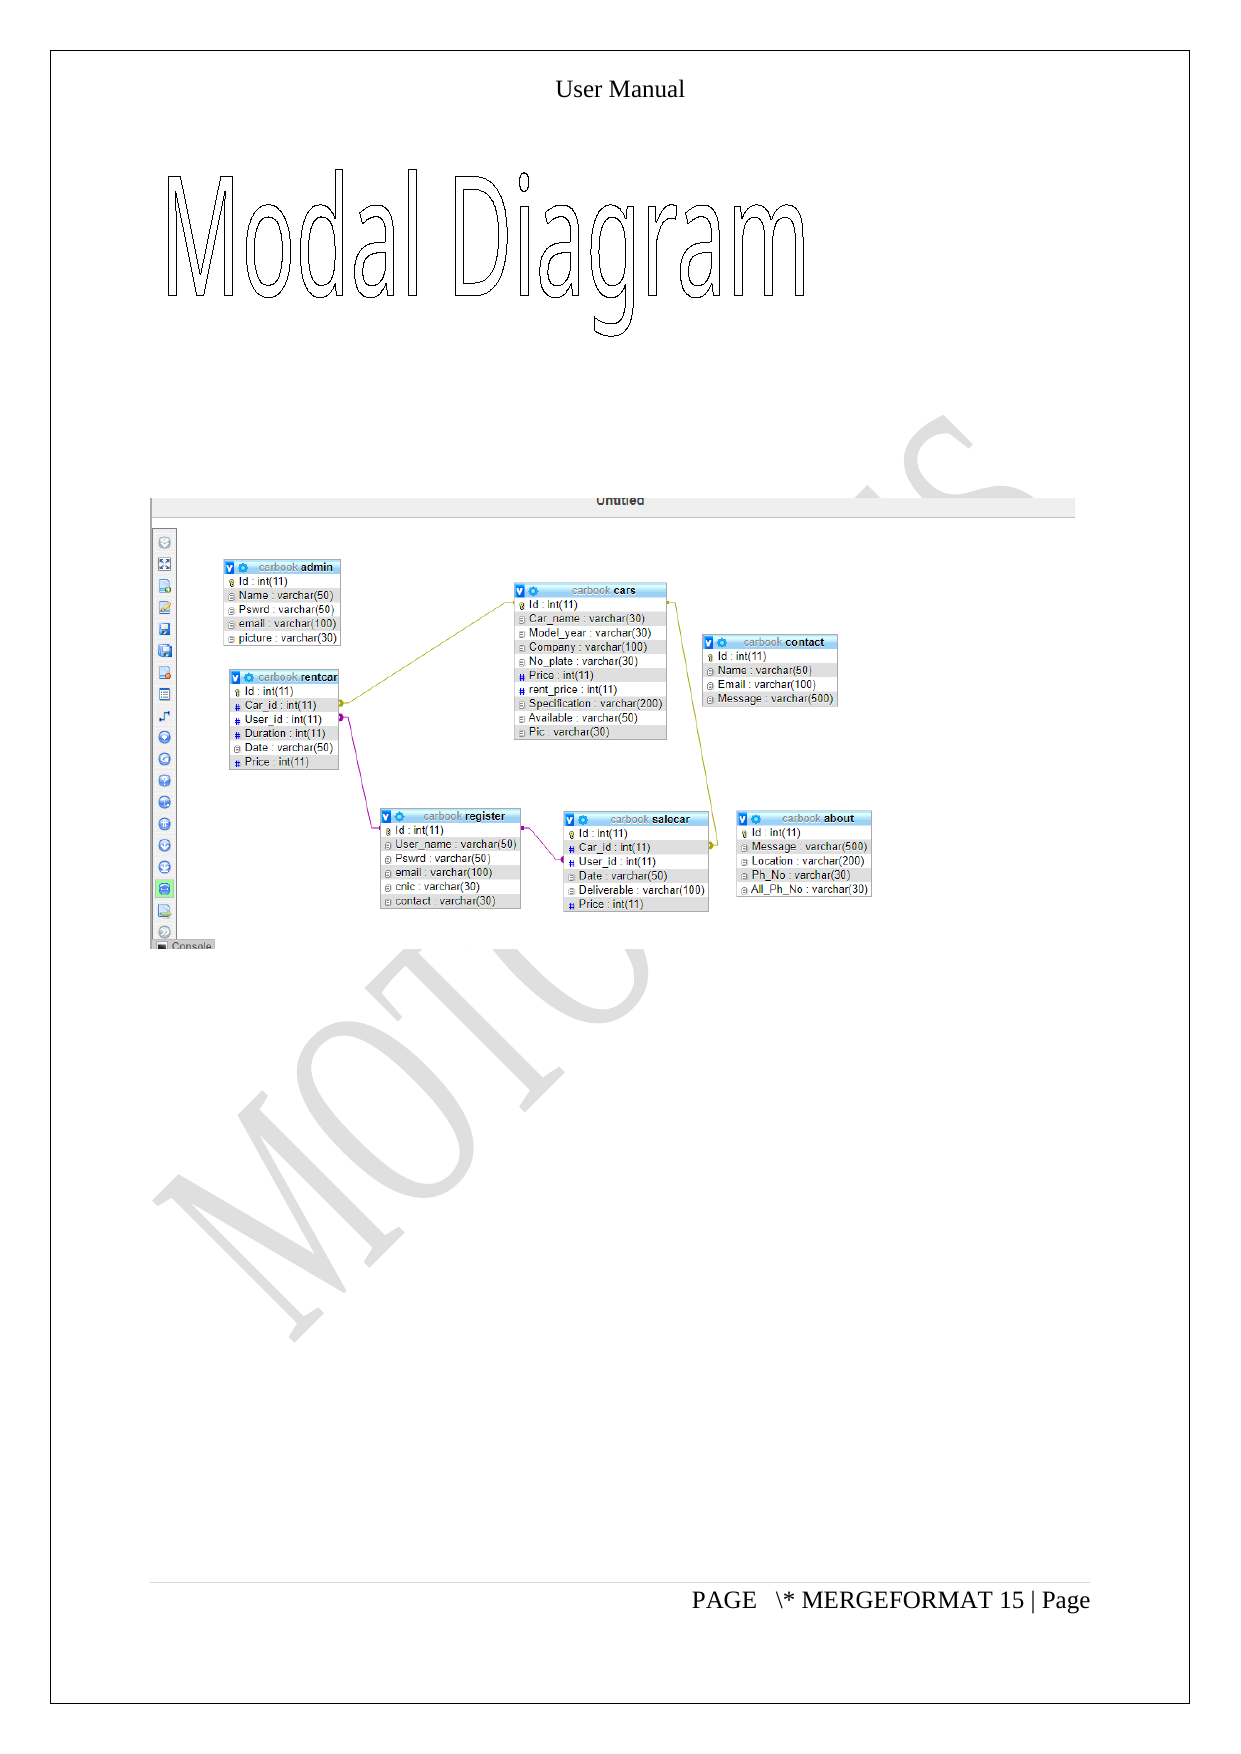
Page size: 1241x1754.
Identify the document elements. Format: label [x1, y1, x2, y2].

picture [150, 498, 1075, 949]
